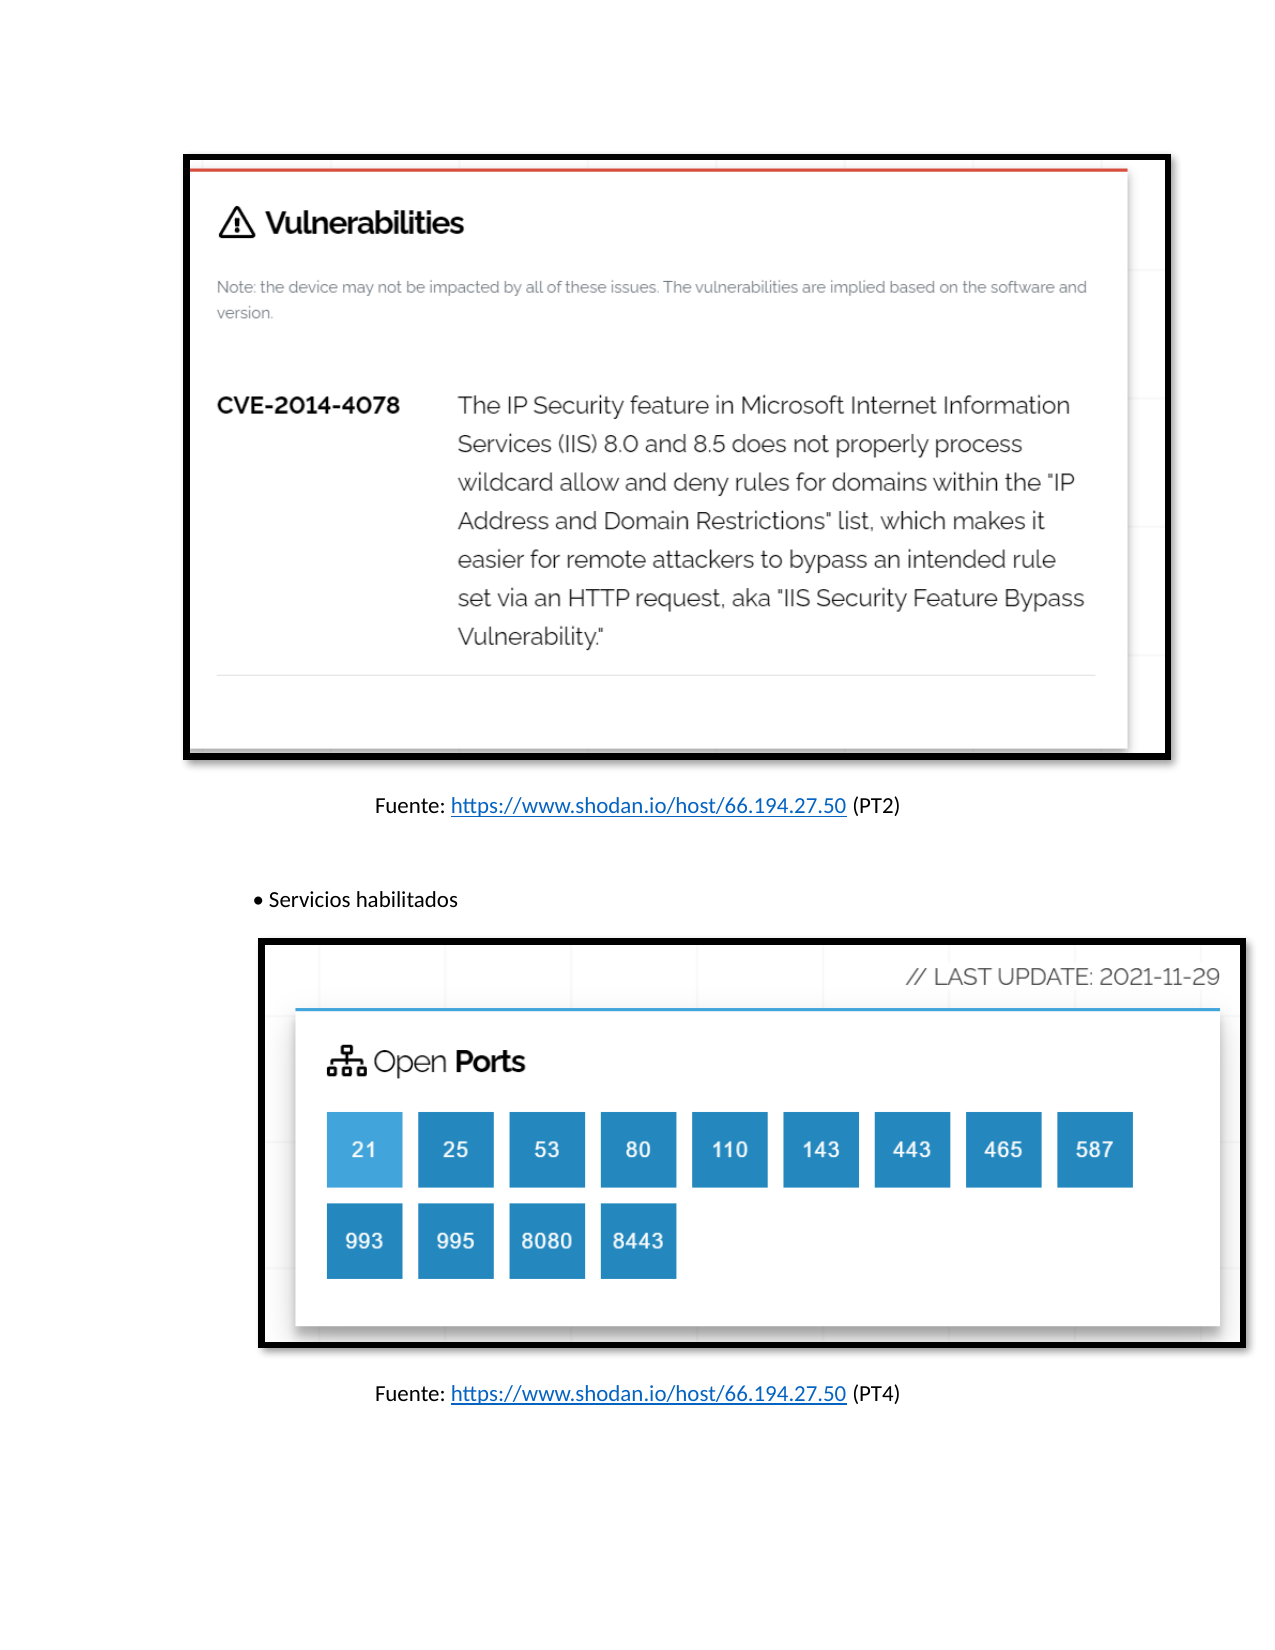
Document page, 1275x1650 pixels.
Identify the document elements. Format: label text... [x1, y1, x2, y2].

text Fuente: https://www.shodan.io/host/66.194.27.50 (PT4) [177, 1379, 1098, 1407]
picture [190, 160, 1165, 753]
picture [265, 945, 1240, 1342]
text Fuente: https://www.shodan.io/host/66.194.27.50 (PT2) [177, 792, 1098, 819]
text • Servicios habilitados [177, 885, 1098, 913]
